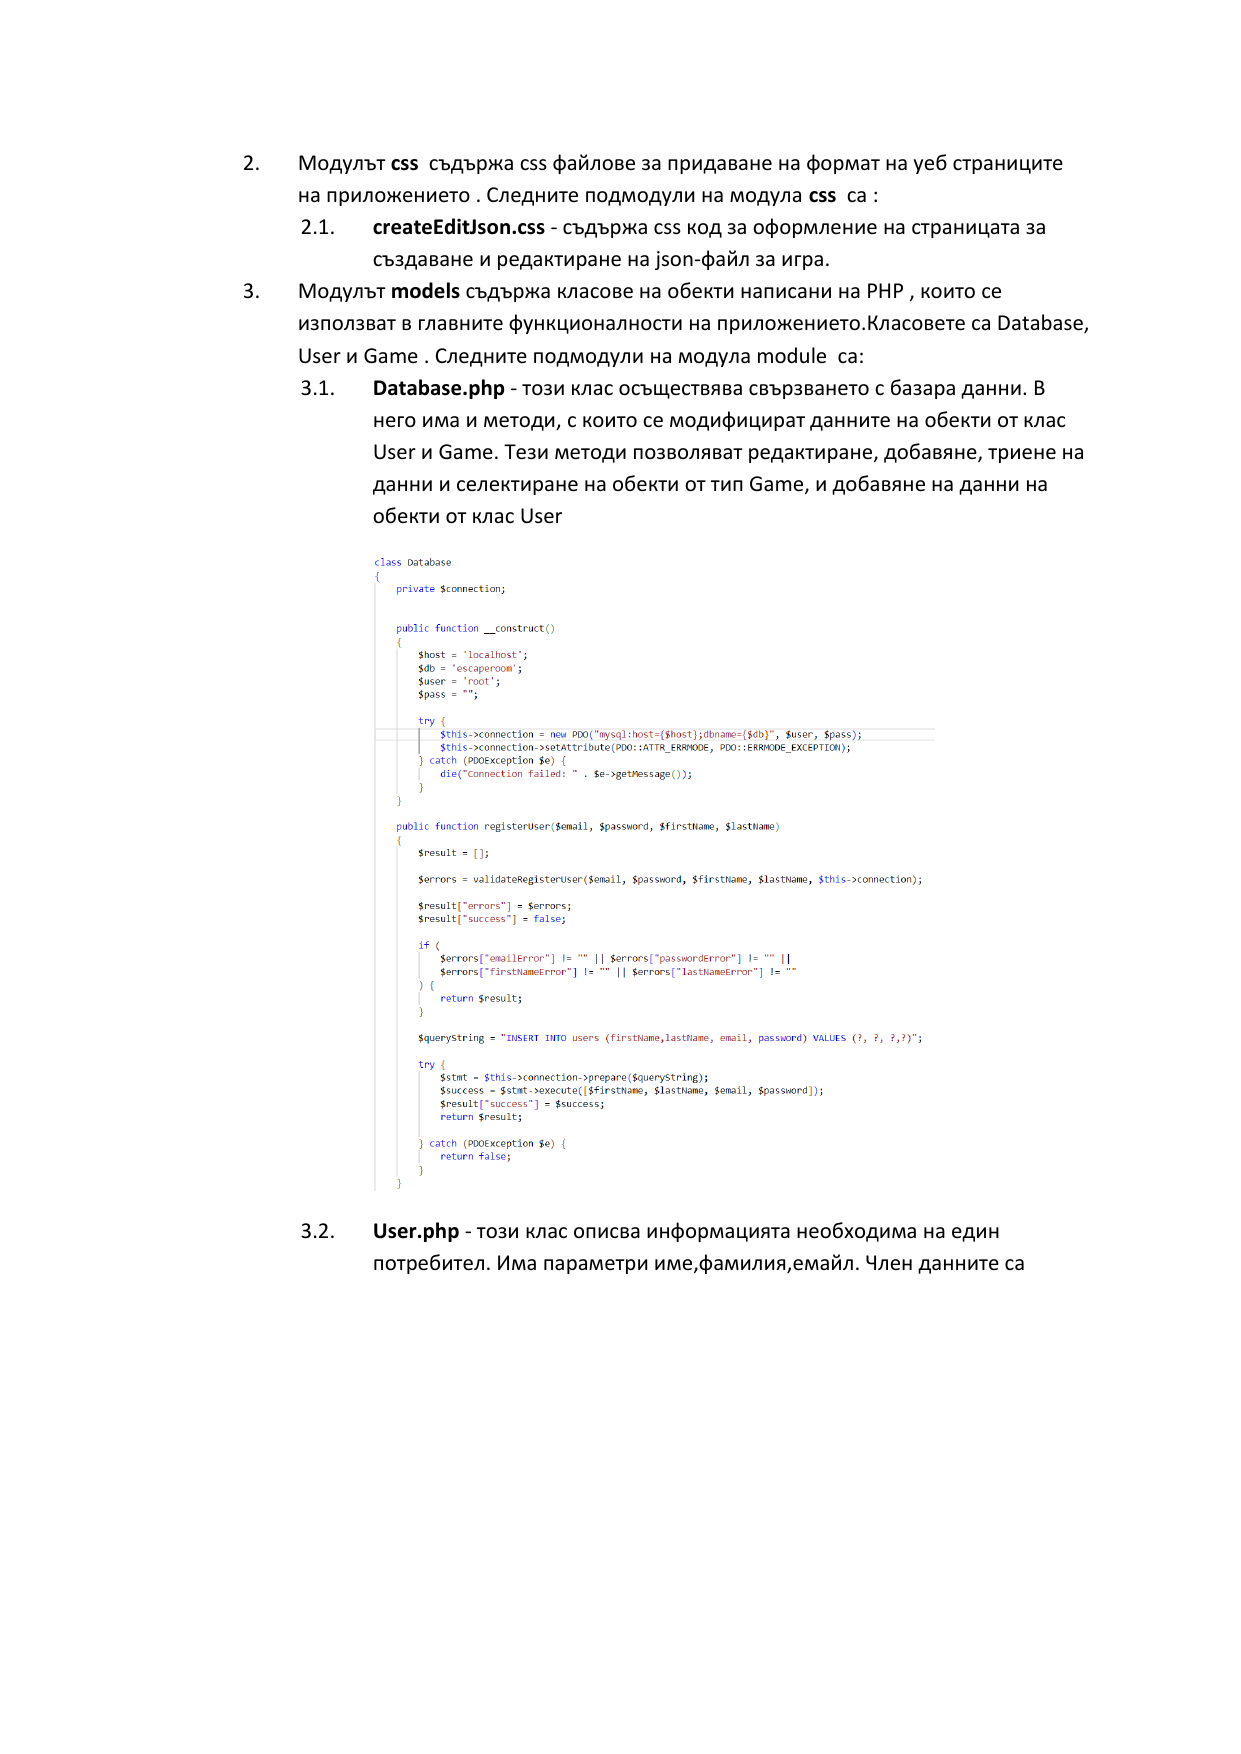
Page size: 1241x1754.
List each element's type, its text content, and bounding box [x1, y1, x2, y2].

picture [372, 554, 935, 1191]
list Модулът models съдържа класове на обекти написани на PHP , които се използват в главните функционалности на приложението.Класовете са Database, User и Game . Следните подмодули на модула module са: [260, 276, 1093, 369]
list Database.php - този клас осъществява свързването с базара данни. В него има и методи, с които се модифицират данните на обекти от клас User и Game. Тези методи позволяват редактиране, добавяне, триене на данни и селектиране на обекти от тип Game, и добавяне на данни на обекти от клас User [335, 373, 1093, 530]
list createEditJson.css - съдържа css код за оформление на страницата за създаване и редактиране на json-файл за игра. [335, 212, 1093, 272]
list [335, 1216, 1093, 1276]
list Модулът css съдържа css файлове за придаване на формат на уеб страниците на приложението . Следните подмодули на модула css са : [260, 148, 1093, 208]
